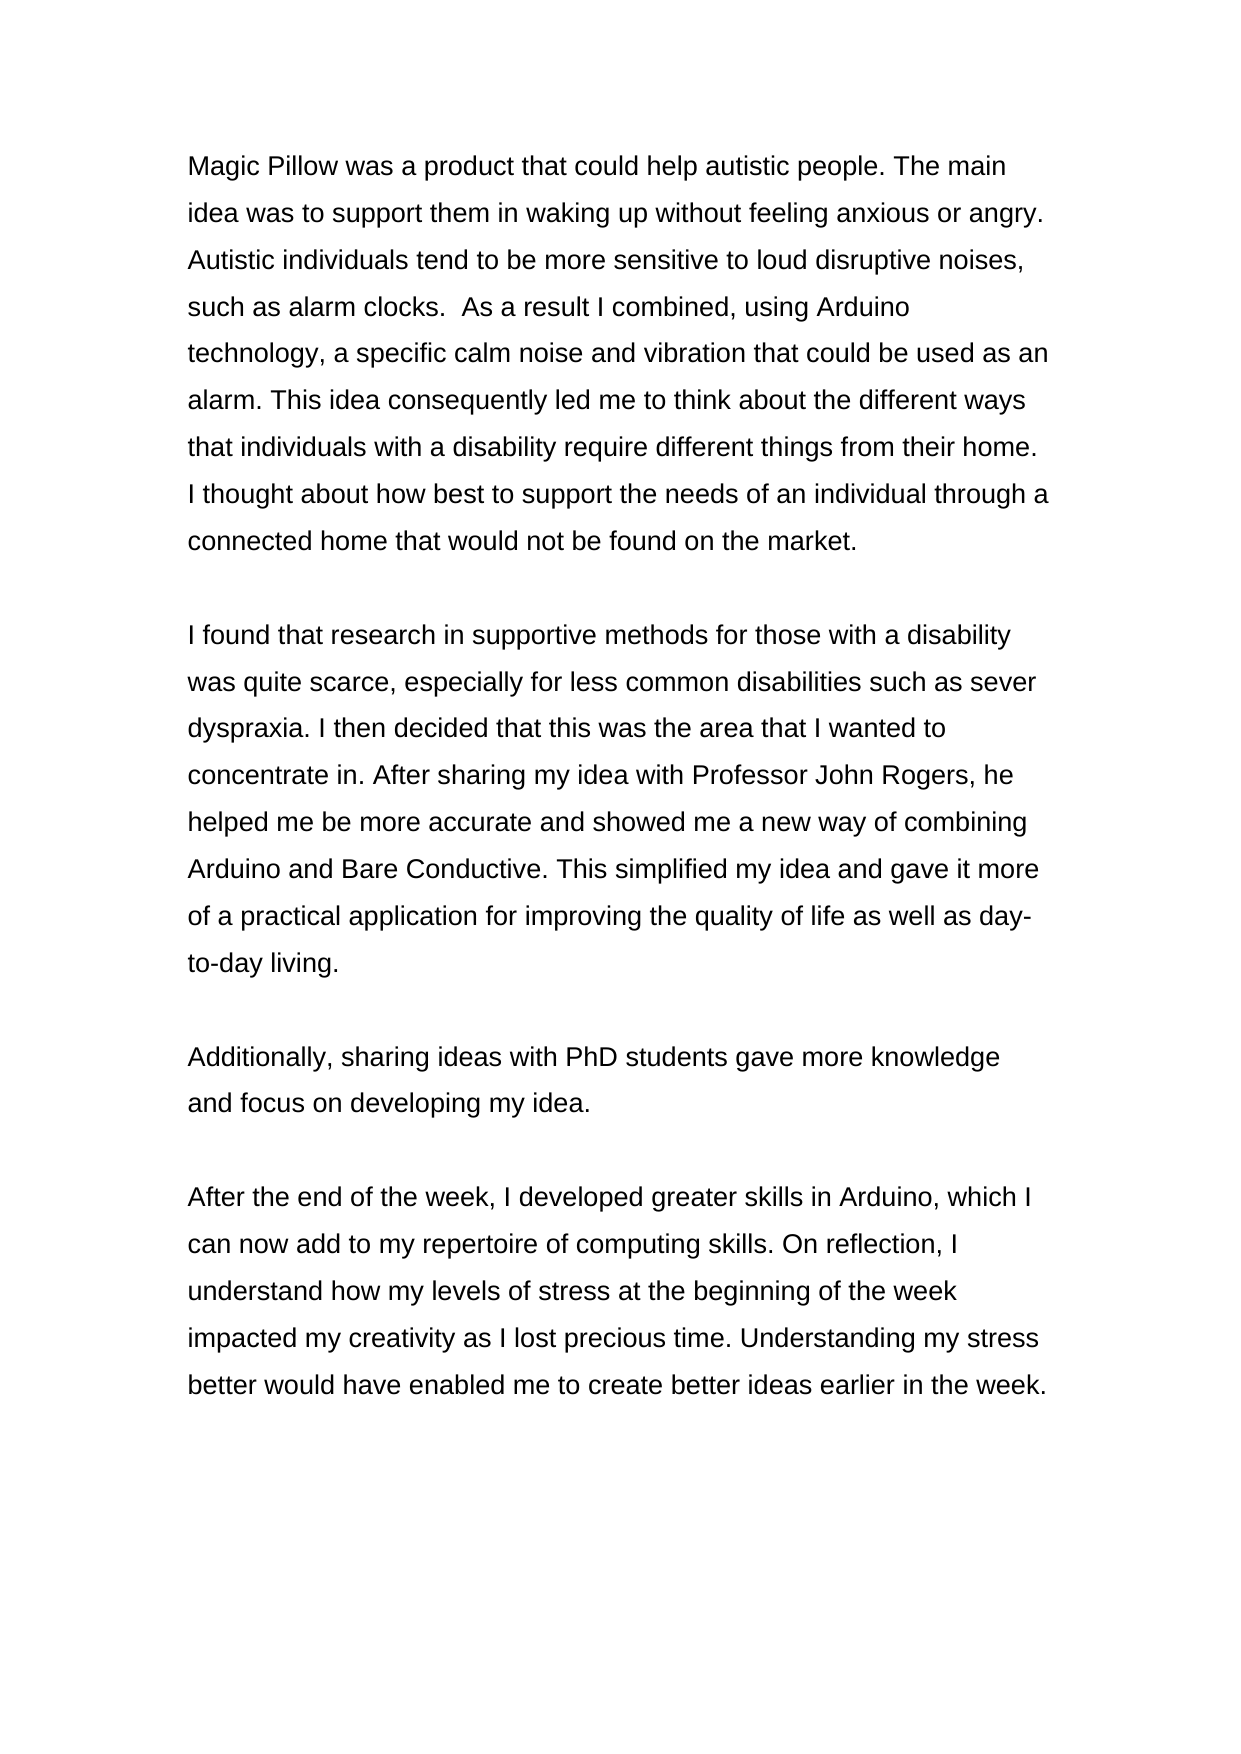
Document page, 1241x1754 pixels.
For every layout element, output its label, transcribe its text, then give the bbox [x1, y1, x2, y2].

text I found that research in supportive methods for those with a disability was quite scarce, especially for less common disabilities such as sever dyspraxia. I then decided that this was the area that I wanted to concentrate in. After sharing my idea with Professor John Rogers, he helped me be more accurate and showed me a new way of combining Arduino and Bare Conductive. This simplified my idea and gave it more of a practical application for improving the quality of life as well as day-to-day living. [187, 619, 1053, 978]
text Magic Pillow was a product that could help autistic people. The main idea was to support them in waking up without feeling anxious or angry. Autistic individuals tend to be more sensitive to loud disruptive noises, such as alarm clocks. As a result I combined, using Arduino technology, a specific calm noise and vibration that could be used as an alarm. This idea consequently led me to think about the different ways that individuals with a disability require different things from their home. I thought about how best to support the needs of an individual through a connected home that would not be found on the market. [187, 150, 1053, 556]
text Additionally, sharing ideas with PhD students gave more knowledge and focus on developing my idea. [187, 1041, 1053, 1119]
text After the end of the week, I developed greater skills in Arduino, which I can now add to my repertoire of computing skills. On reflection, I understand how my levels of stress at the beginning of the week impacted my creativity as I lost precious time. Understanding my stress better would have enabled me to create better ideas earlier in the week. [187, 1181, 1053, 1400]
